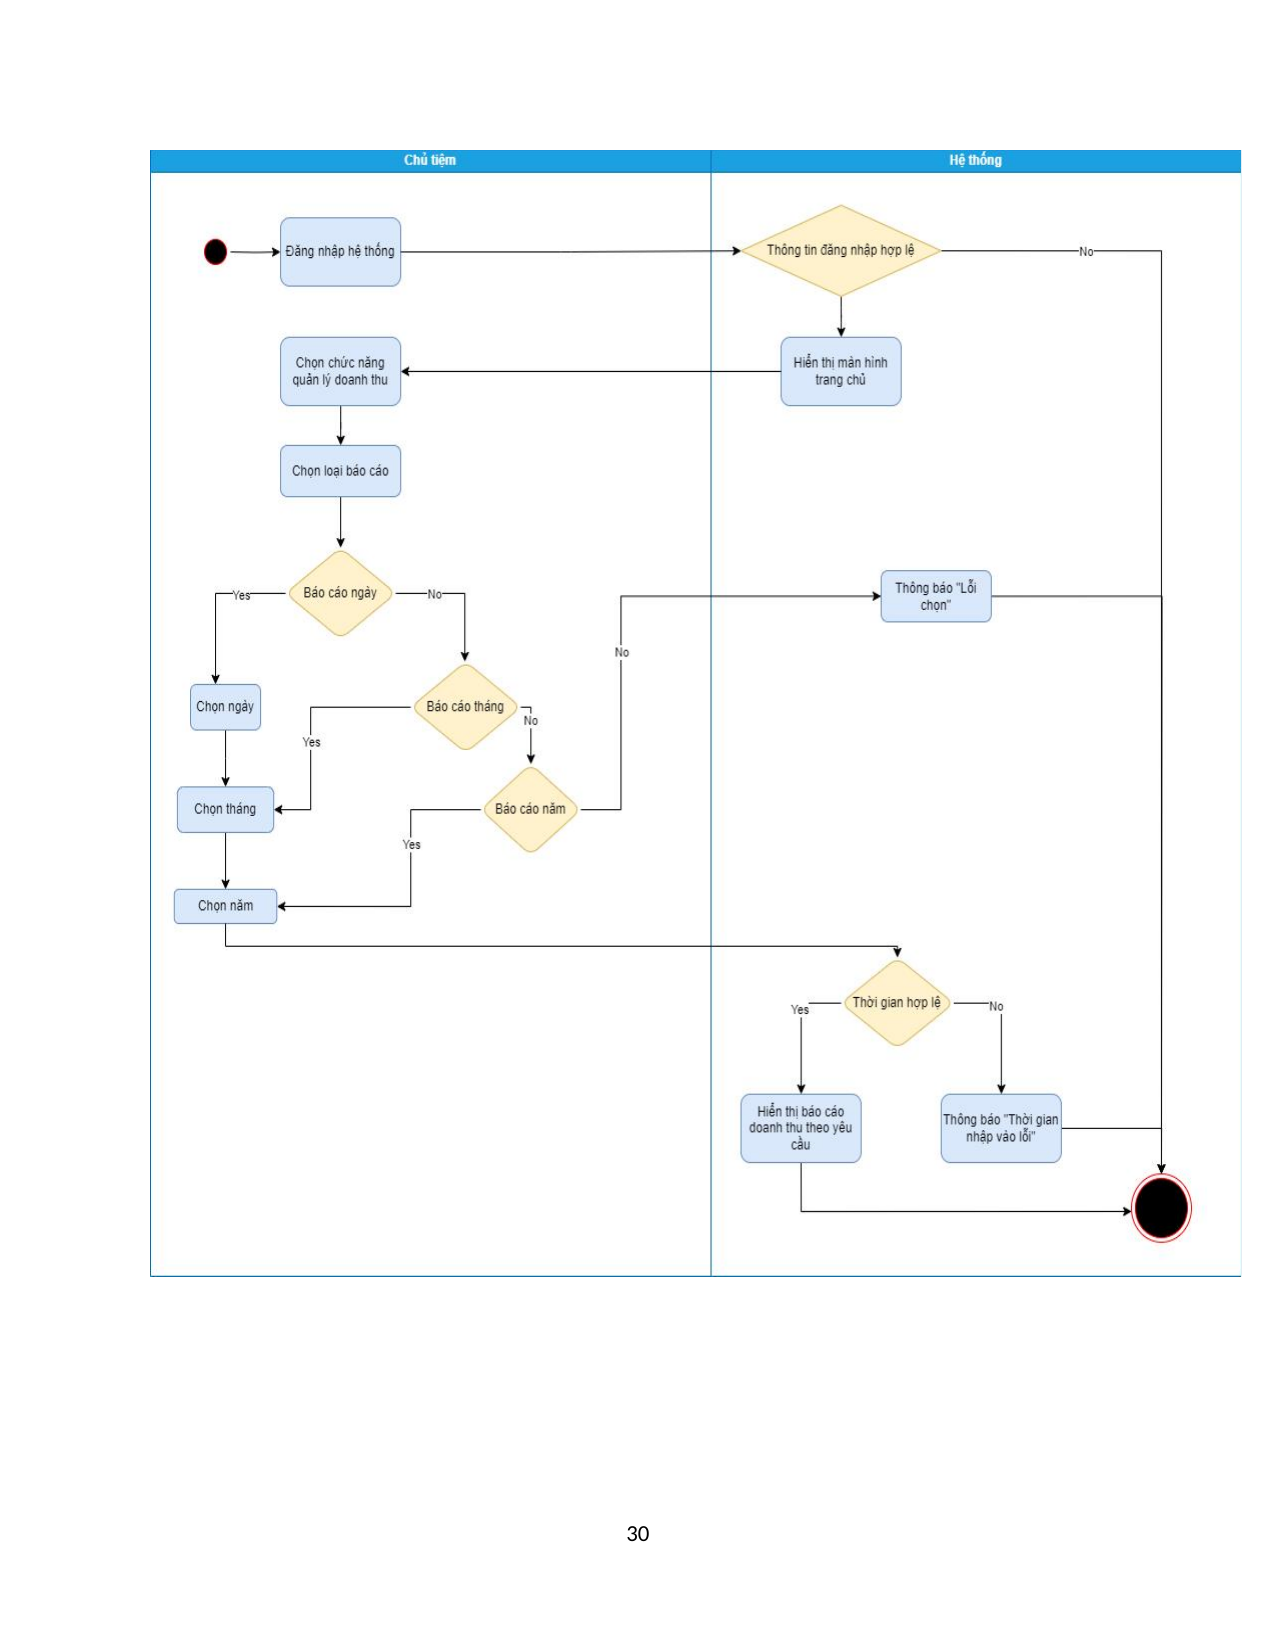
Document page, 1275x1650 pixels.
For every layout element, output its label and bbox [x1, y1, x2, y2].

picture [150, 150, 1242, 1277]
